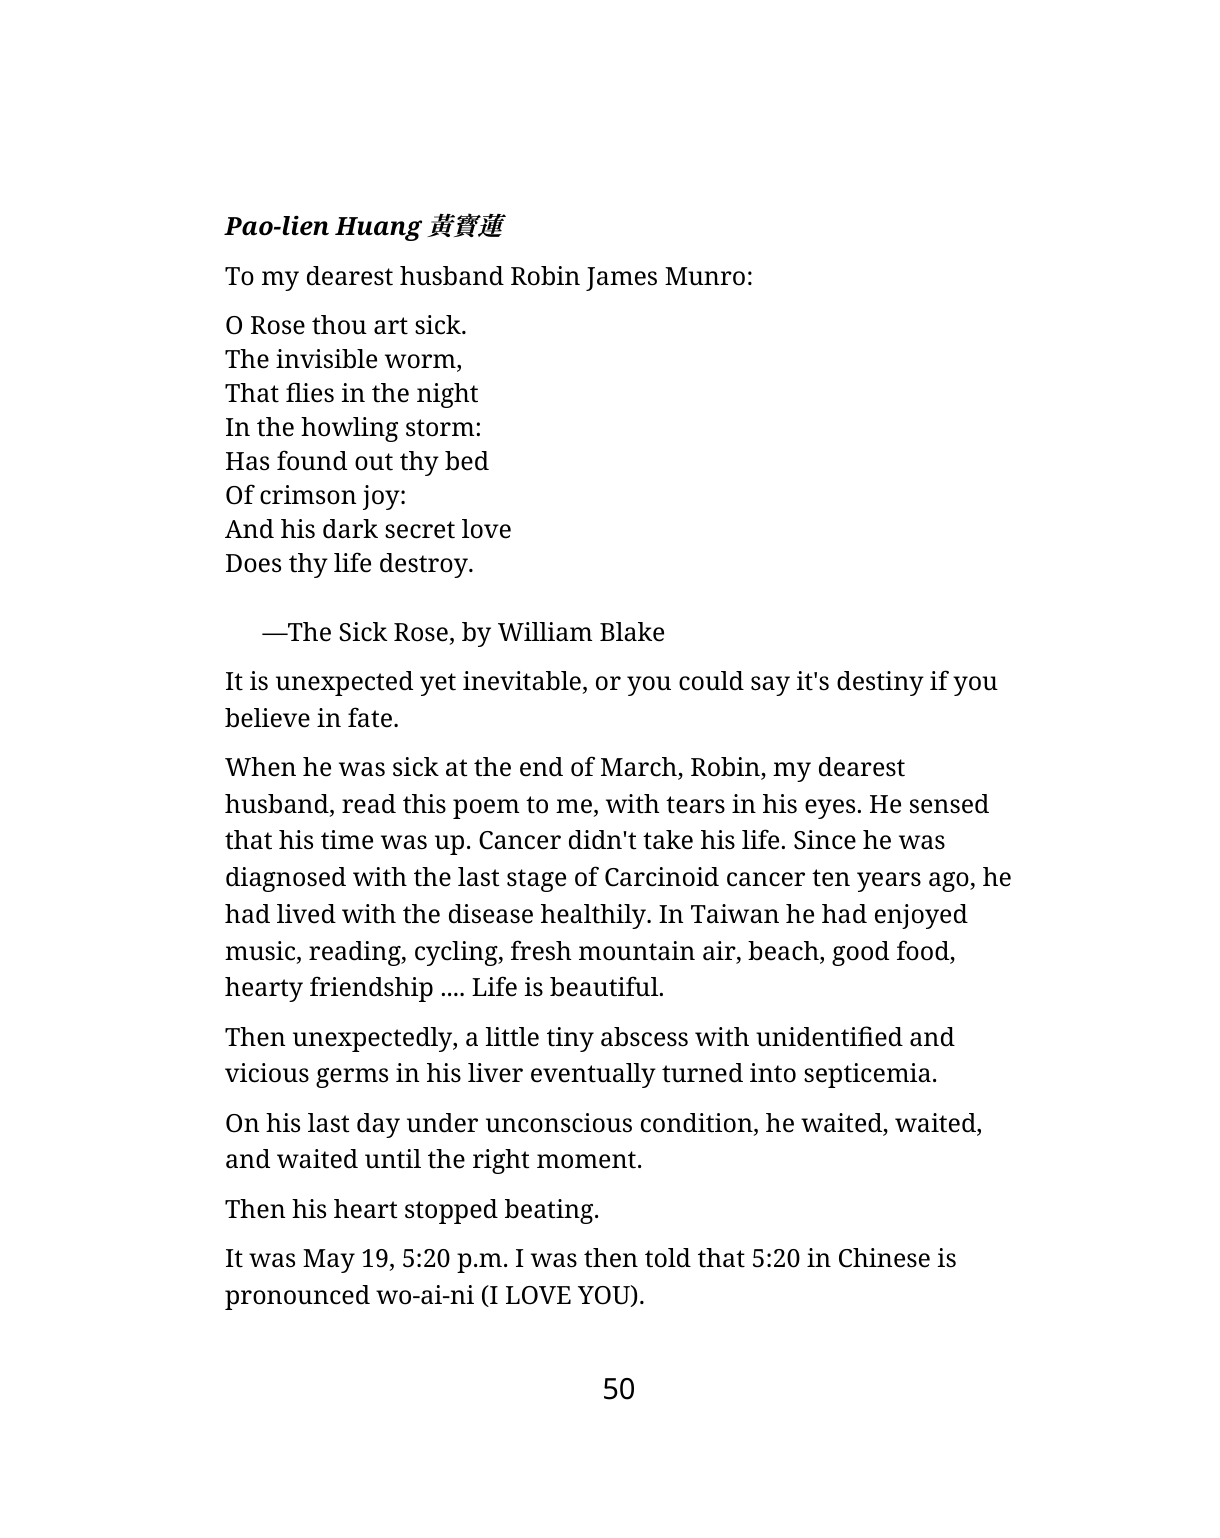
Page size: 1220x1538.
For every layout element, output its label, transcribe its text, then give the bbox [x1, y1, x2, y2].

text Has found out thy bed [225, 444, 1012, 478]
text Then his heart stopped beating. [225, 1191, 1012, 1226]
text It was May 19, 5:20 p.m. I was then told that 5:20 in Chinese is pronounced wo-ai-ni (I LOVE YOU). [225, 1241, 1012, 1312]
text On his last day under unconscious condition, he waited, waited, and waited until the right moment. [225, 1105, 1012, 1176]
text When he was sick at the end of March, Robin, my dearest husband, read this poem to me, with tears in his eyes. He sensed that his time was up. Cancer didn't take his life. Since he was diagnosed with the last stage of Carcinoid cancer ten years ago, he had lived with the disease healthily. In Taiwan he had enjoyed music, reading, cycling, fresh mountain air, beach, good food, hearty friendship .... Life is beautiful. [225, 749, 1012, 1004]
text Pao-lien Huang 黃寳蓮 [225, 207, 1012, 243]
text In the howling storm: [225, 410, 1012, 444]
text Of crimson joy: [225, 478, 1012, 512]
text It is unexpected yet inevitable, or you could say it's destiny if you believe in fate. [225, 663, 1012, 734]
text O Rose thou art sick. [225, 308, 1012, 342]
text And his dark secret love [225, 512, 1012, 546]
text To my dearest husband Robin James Munro: [225, 258, 1012, 292]
text The invisible worm, [225, 342, 1012, 376]
text Does thy life destroy. [225, 546, 1012, 580]
text That flies in the night [225, 376, 1012, 410]
text Then unexpectedly, a little tiny abscess with unidentified and vicious germs in his liver eventually turned into septicemia. [225, 1019, 1012, 1090]
text —The Sick Rose, by William Blake [225, 614, 1012, 648]
